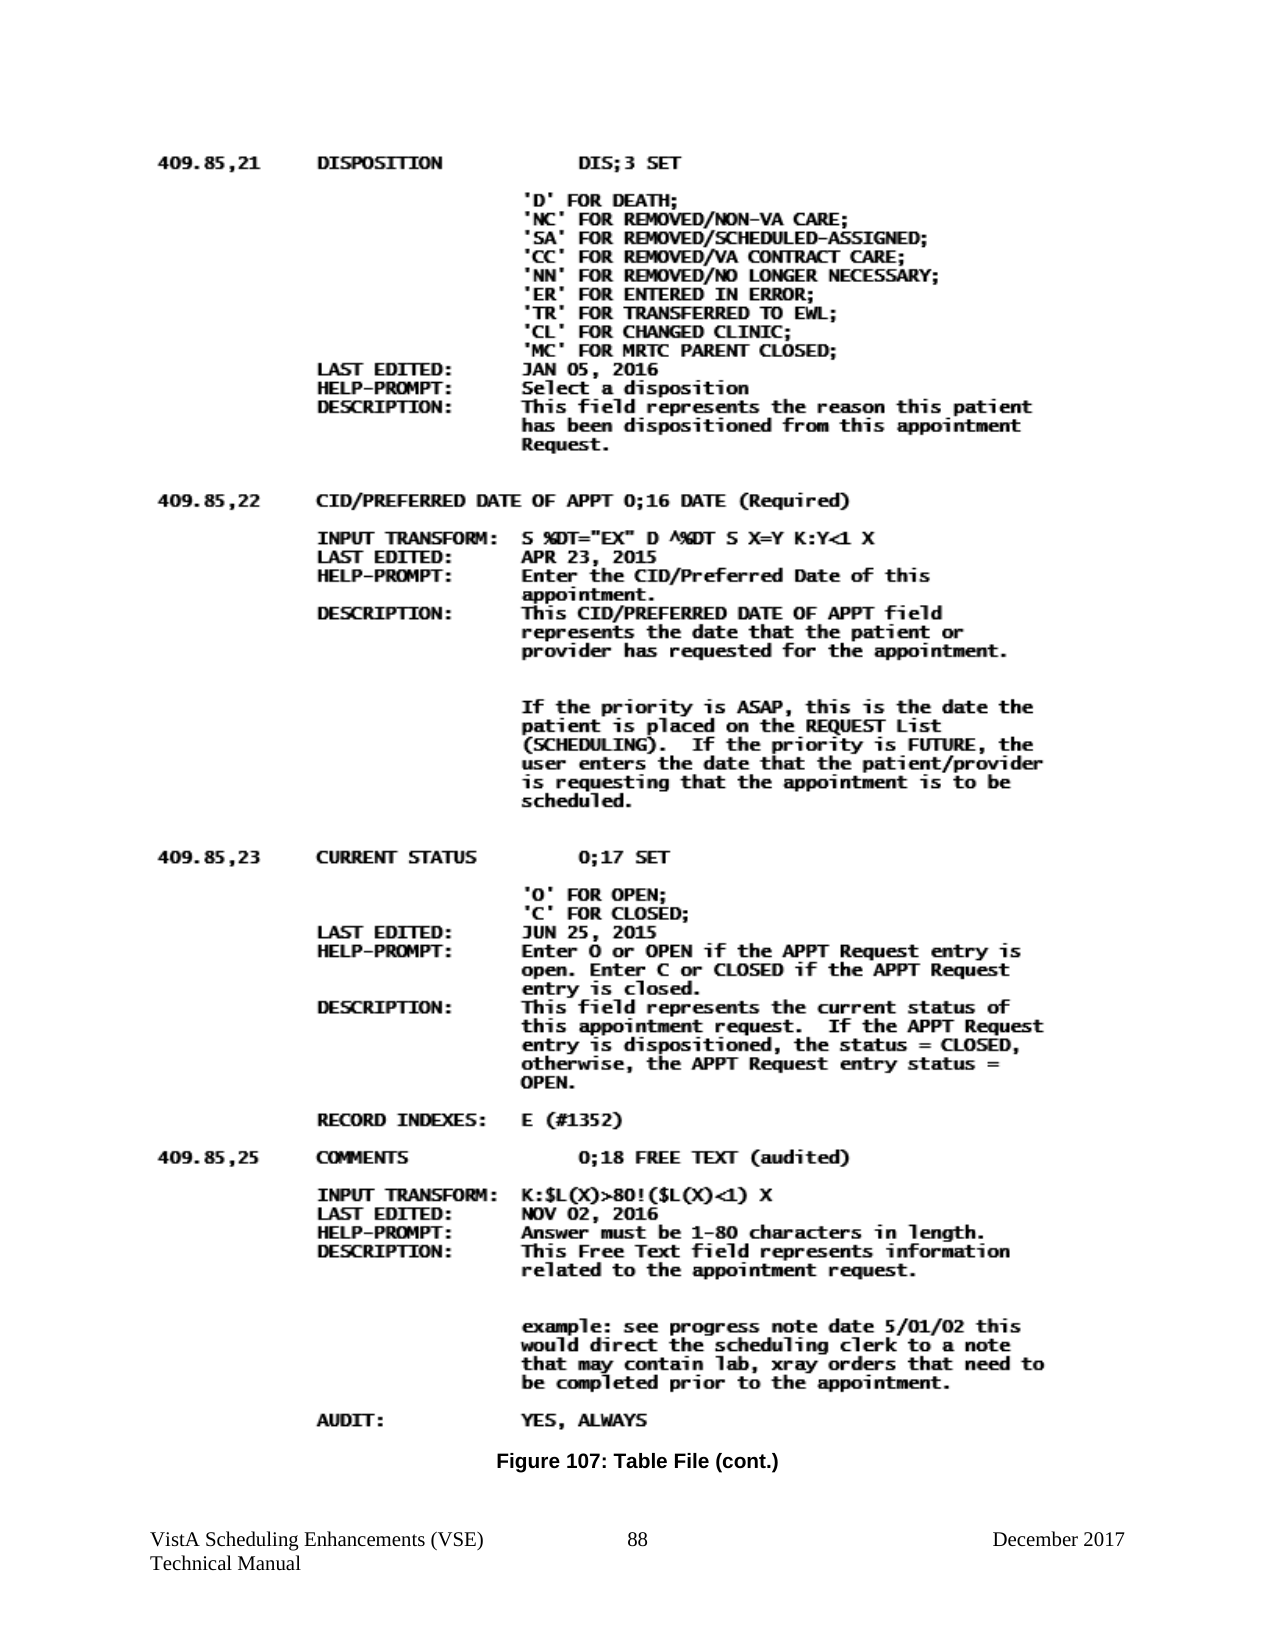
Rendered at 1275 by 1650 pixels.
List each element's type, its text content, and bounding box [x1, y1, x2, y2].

picture [150, 150, 1077, 1436]
